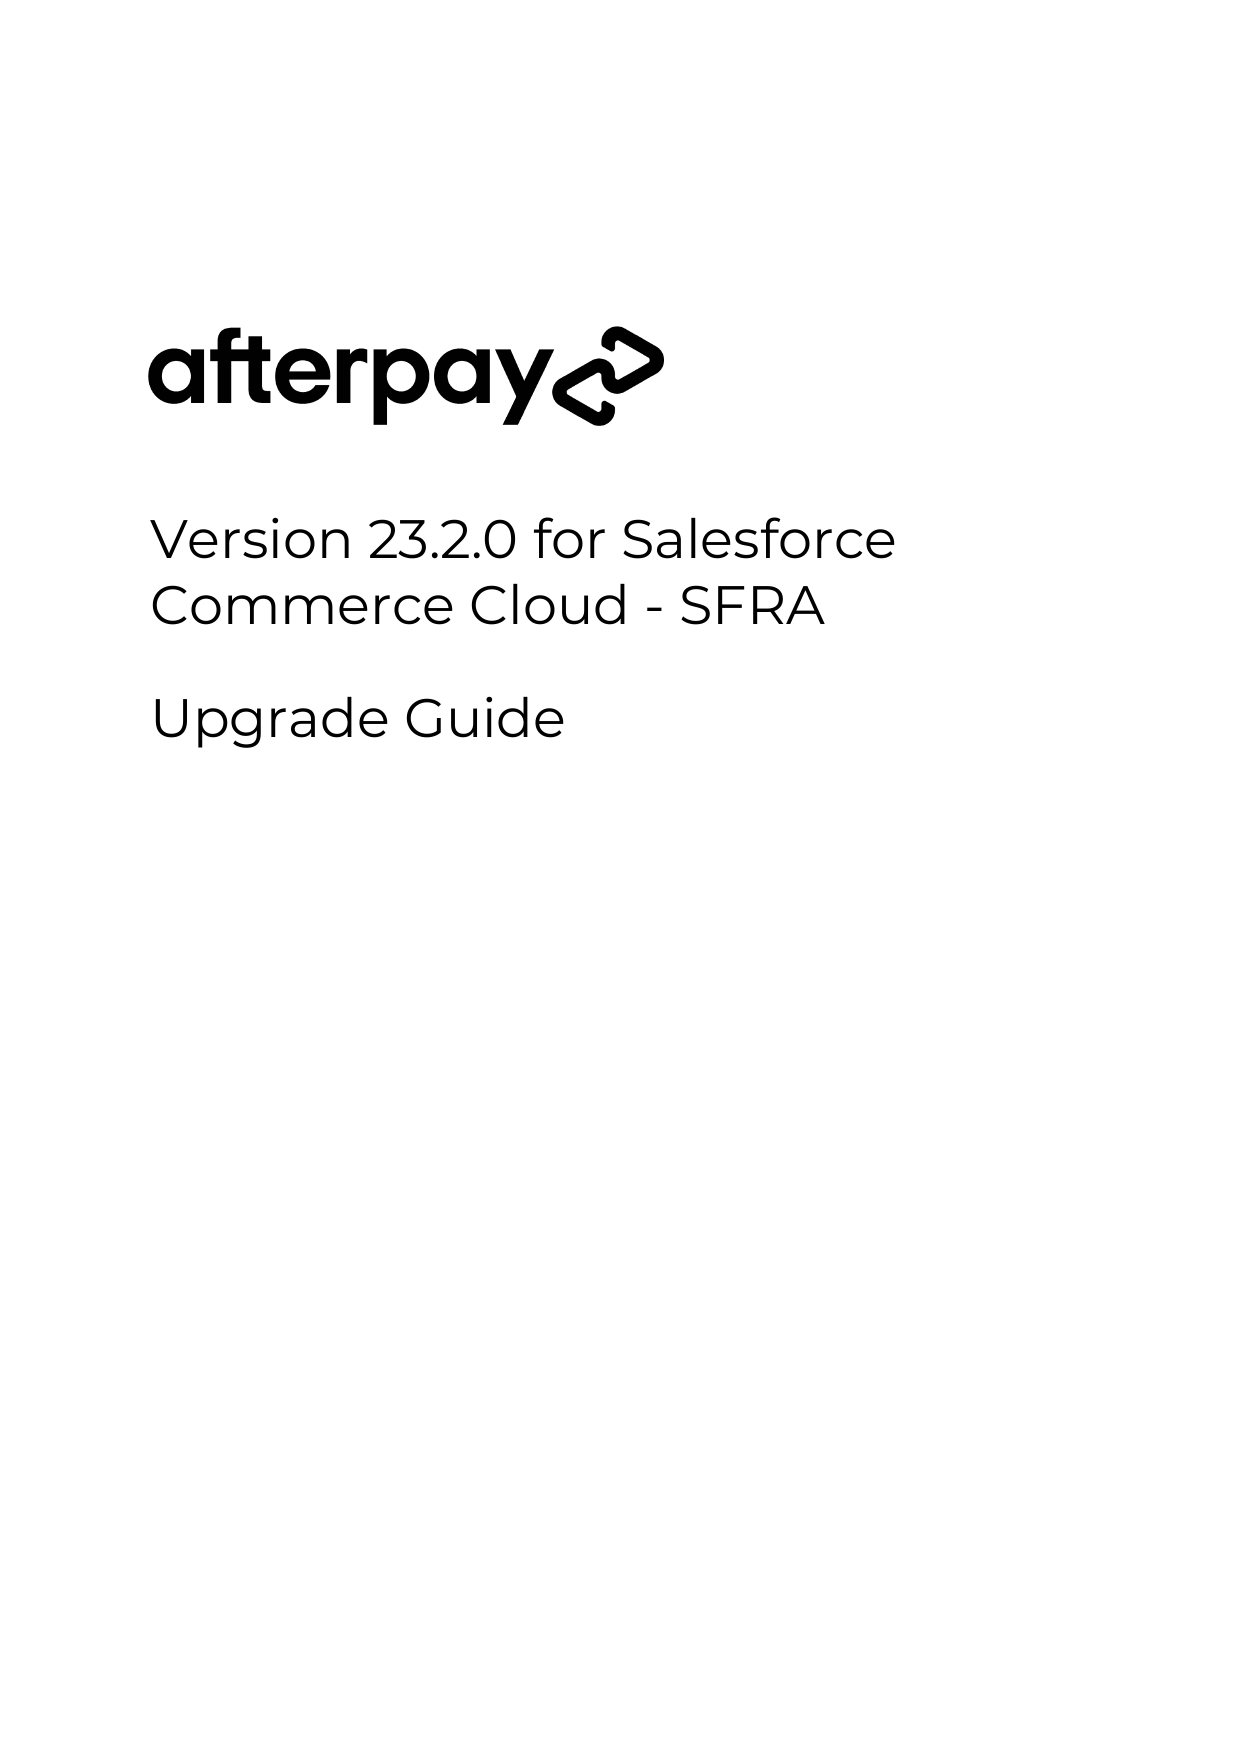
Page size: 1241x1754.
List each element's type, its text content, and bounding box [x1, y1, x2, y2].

picture [51, 252, 761, 500]
title Upgrade Guide [150, 685, 1090, 751]
